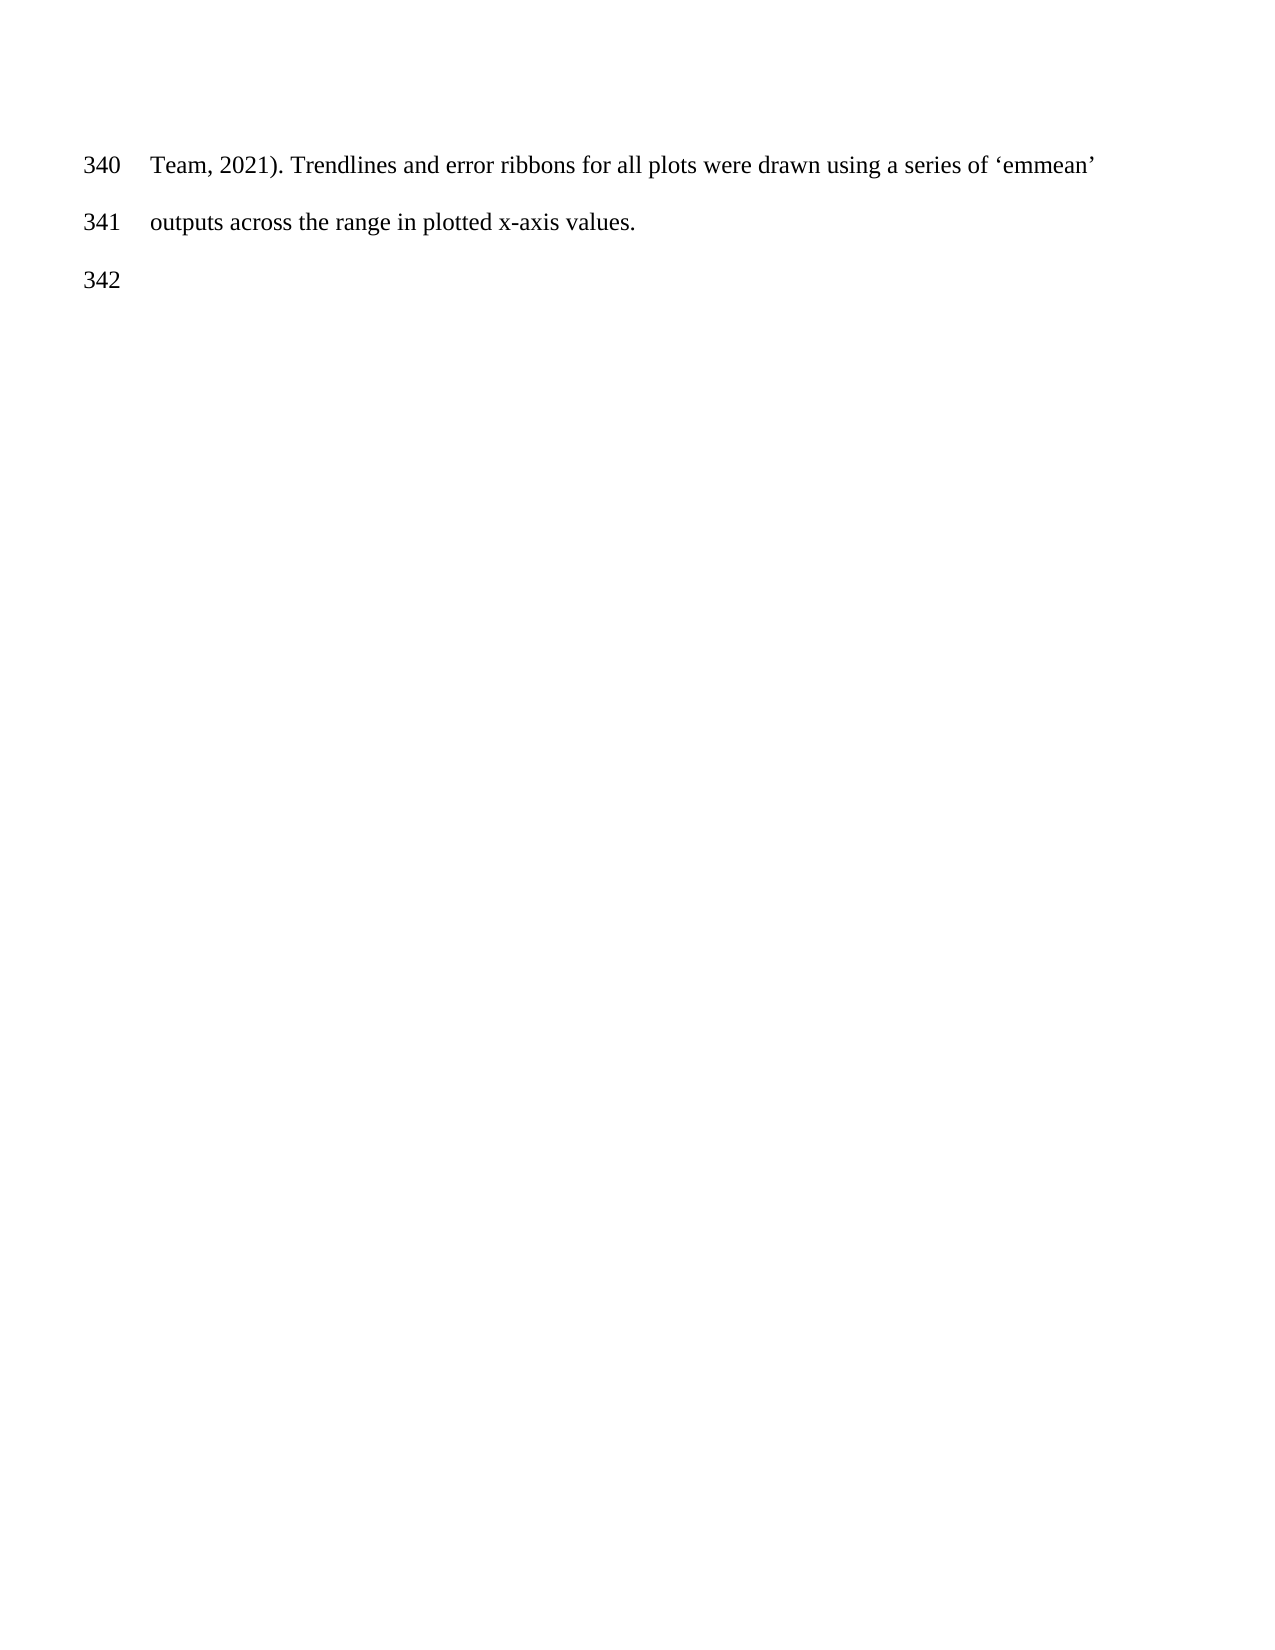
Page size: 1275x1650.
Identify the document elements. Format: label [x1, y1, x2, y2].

text [150, 150, 1125, 236]
